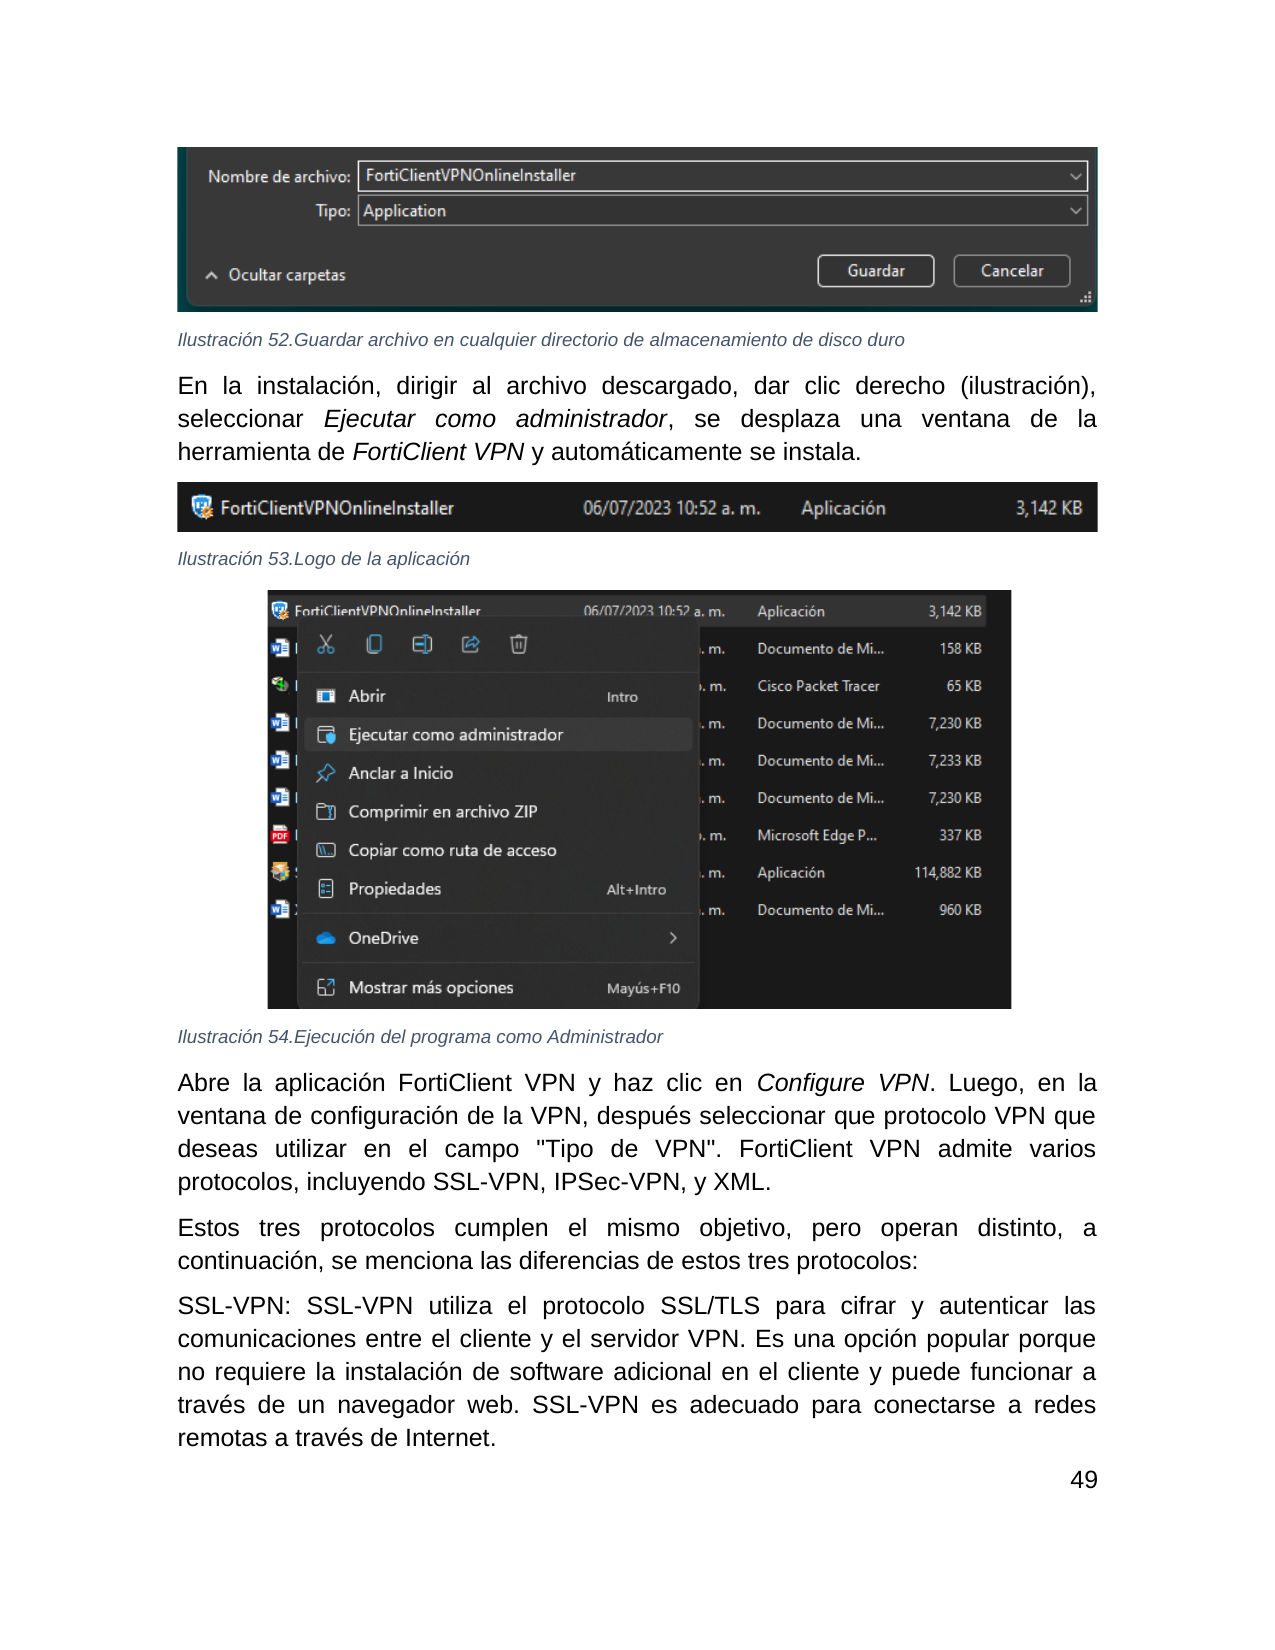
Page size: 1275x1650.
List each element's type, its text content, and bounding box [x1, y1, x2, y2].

text Estos tres protocolos cumplen el mismo objetivo, pero operan distinto, a continuación, se menciona las diferencias de estos tres protocolos: [177, 1213, 1098, 1274]
picture [177, 482, 1098, 532]
picture [177, 147, 1098, 312]
picture [267, 590, 1012, 1009]
text Abre la aplicación FortiClient VPN y haz clic en Configure VPN. Luego, en la ventana de configuración de la VPN, después seleccionar que protocolo VPN que deseas utilizar en el campo "Tipo de VPN". FortiClient VPN admite varios protocolos, incluyendo SSL-VPN, IPSec-VPN, y XML. [177, 1068, 1098, 1196]
text En la instalación, dirigir al archivo descargado, dar clic derecho (ilustración), seleccionar Ejecutar como administrador, se desplaza una ventana de la herramienta de FortiClient VPN y automáticamente se instala. [177, 371, 1098, 466]
text SSL-VPN: SSL-VPN utiliza el protocolo SSL/TLS para cifrar y autenticar las comunicaciones entre el cliente y el servidor VPN. Es una opción popular porque no requiere la instalación de software adicional en el cliente y puede funcionar a través de un navegador web. SSL-VPN es adecuado para conectarse a redes remotas a través de Internet. [177, 1291, 1098, 1452]
